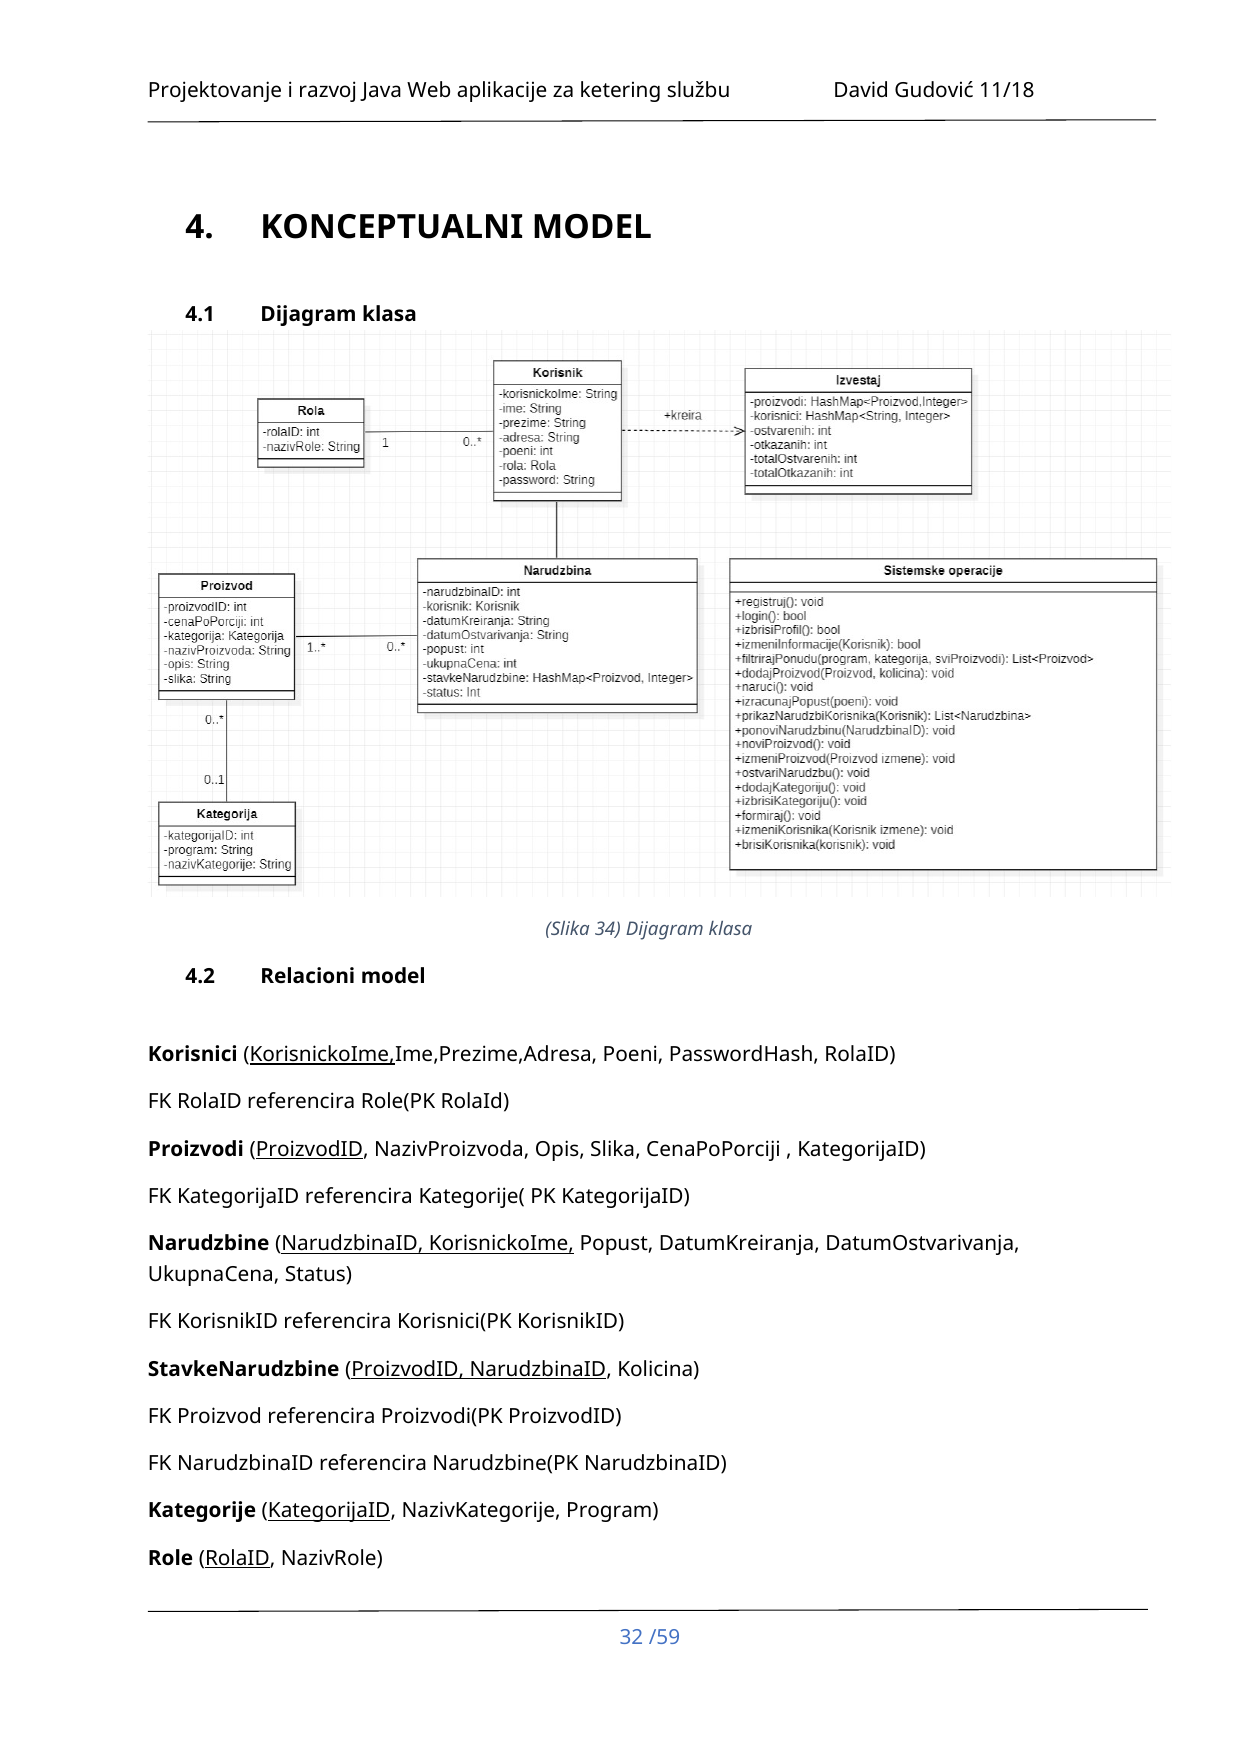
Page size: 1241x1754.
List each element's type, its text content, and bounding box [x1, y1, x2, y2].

text Role (RolaID, NazivRole) [148, 1543, 1152, 1571]
text FK RolaID referencira Role(PK RolaId) [148, 1087, 1152, 1115]
text (Slika 34) Dijagram klasa [148, 915, 1152, 941]
picture [147, 330, 1172, 897]
subtitle Dijagram klasa [185, 299, 1152, 328]
text StavkeNarudzbine (ProizvodID, NarudzbinaID, Kolicina) [148, 1354, 1152, 1382]
subtitle Relacioni model [185, 961, 1152, 990]
subtitle KONCEPTUALNI MODEL [185, 203, 1152, 249]
text FK KorisnikID referencira Korisnici(PK KorisnikID) [148, 1306, 1152, 1335]
text FK Proizvod referencira Proizvodi(PK ProizvodID) [148, 1401, 1152, 1429]
text Korisnici (KorisnickoIme,Ime,Prezime,Adresa, Poeni, PasswordHash, RolaID) [148, 1039, 1152, 1068]
text Proizvodi (ProizvodID, NazivProizvoda, Opis, Slika, CenaPoPorciji , KategorijaID) [148, 1134, 1152, 1162]
text FK KategorijaID referencira Kategorije( PK KategorijaID) [148, 1181, 1152, 1210]
text Narudzbine (NarudzbinaID, KorisnickoIme, Popust, DatumKreiranja, DatumOstvarivanja, UkupnaCena, Status) [148, 1228, 1152, 1288]
text FK NarudzbinaID referencira Narudzbine(PK NarudzbinaID) [148, 1448, 1152, 1477]
text Kategorije (KategorijaID, NazivKategorije, Program) [148, 1496, 1152, 1524]
